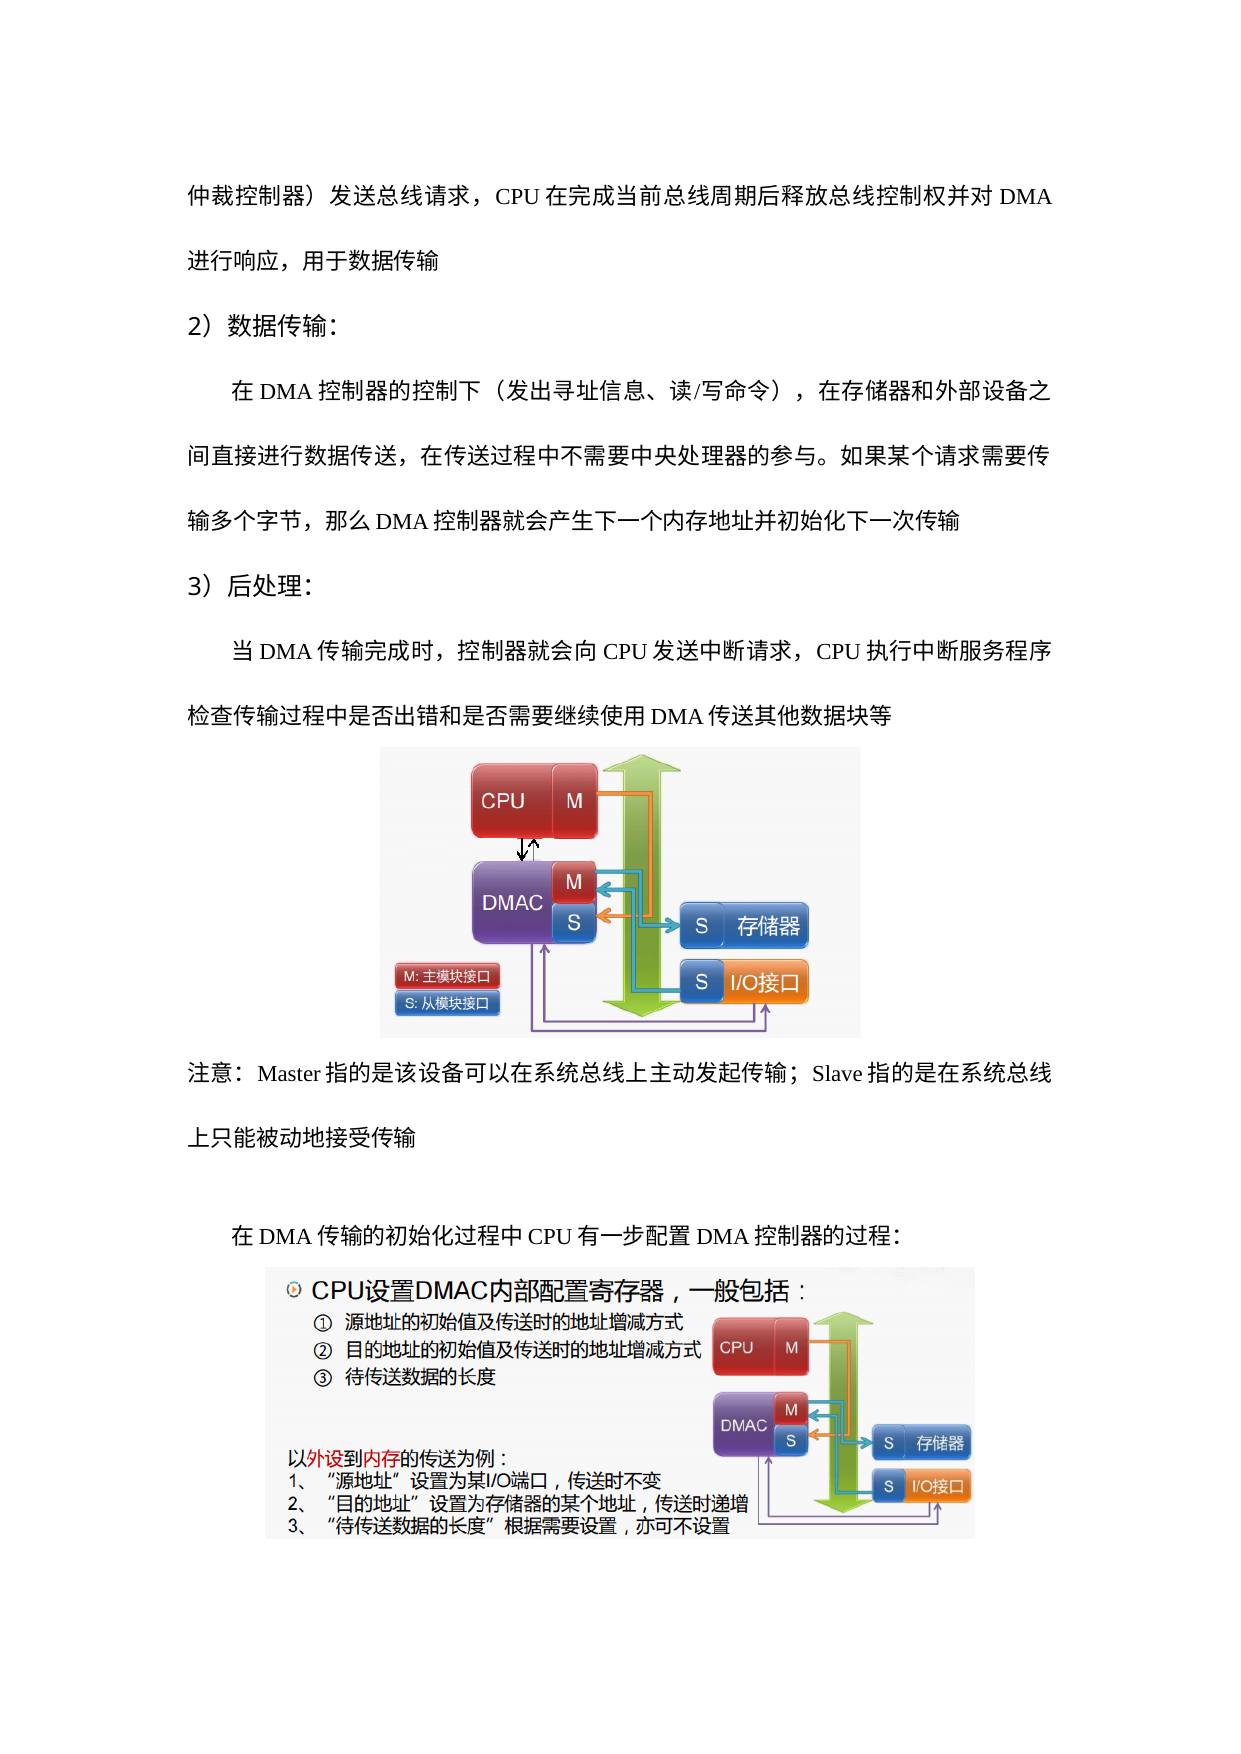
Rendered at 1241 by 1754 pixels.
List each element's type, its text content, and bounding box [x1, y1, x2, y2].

text 当DMA传输完成时，控制器就会向CPU发送中断请求，CPU执行中断服务程序检查传输过程中是否出错和是否需要继续使用DMA传送其他数据块等 [187, 617, 1053, 747]
text 在DMA 控制器的控制下（发出寻址信息、读/写命令），在存储器和外部设备之间直接进行数据传送，在传送过程中不需要中央处理器的参与。如果某个请求需要传输多个字节，那么DMA控制器就会产生下一个内存地址并初始化下一次传输 [187, 357, 1053, 552]
text 注意：Master指的是该设备可以在系统总线上主动发起传输；Slave指的是在系统总线上只能被动地接受传输 [187, 1039, 1053, 1169]
picture [379, 747, 861, 1038]
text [187, 162, 1053, 292]
text 2）数据传输： [187, 292, 1053, 357]
text 3）后处理： [187, 552, 1053, 617]
picture [265, 1267, 976, 1539]
text 在DMA传输的初始化过程中CPU有一步配置DMA控制器的过程： [187, 1202, 1053, 1267]
